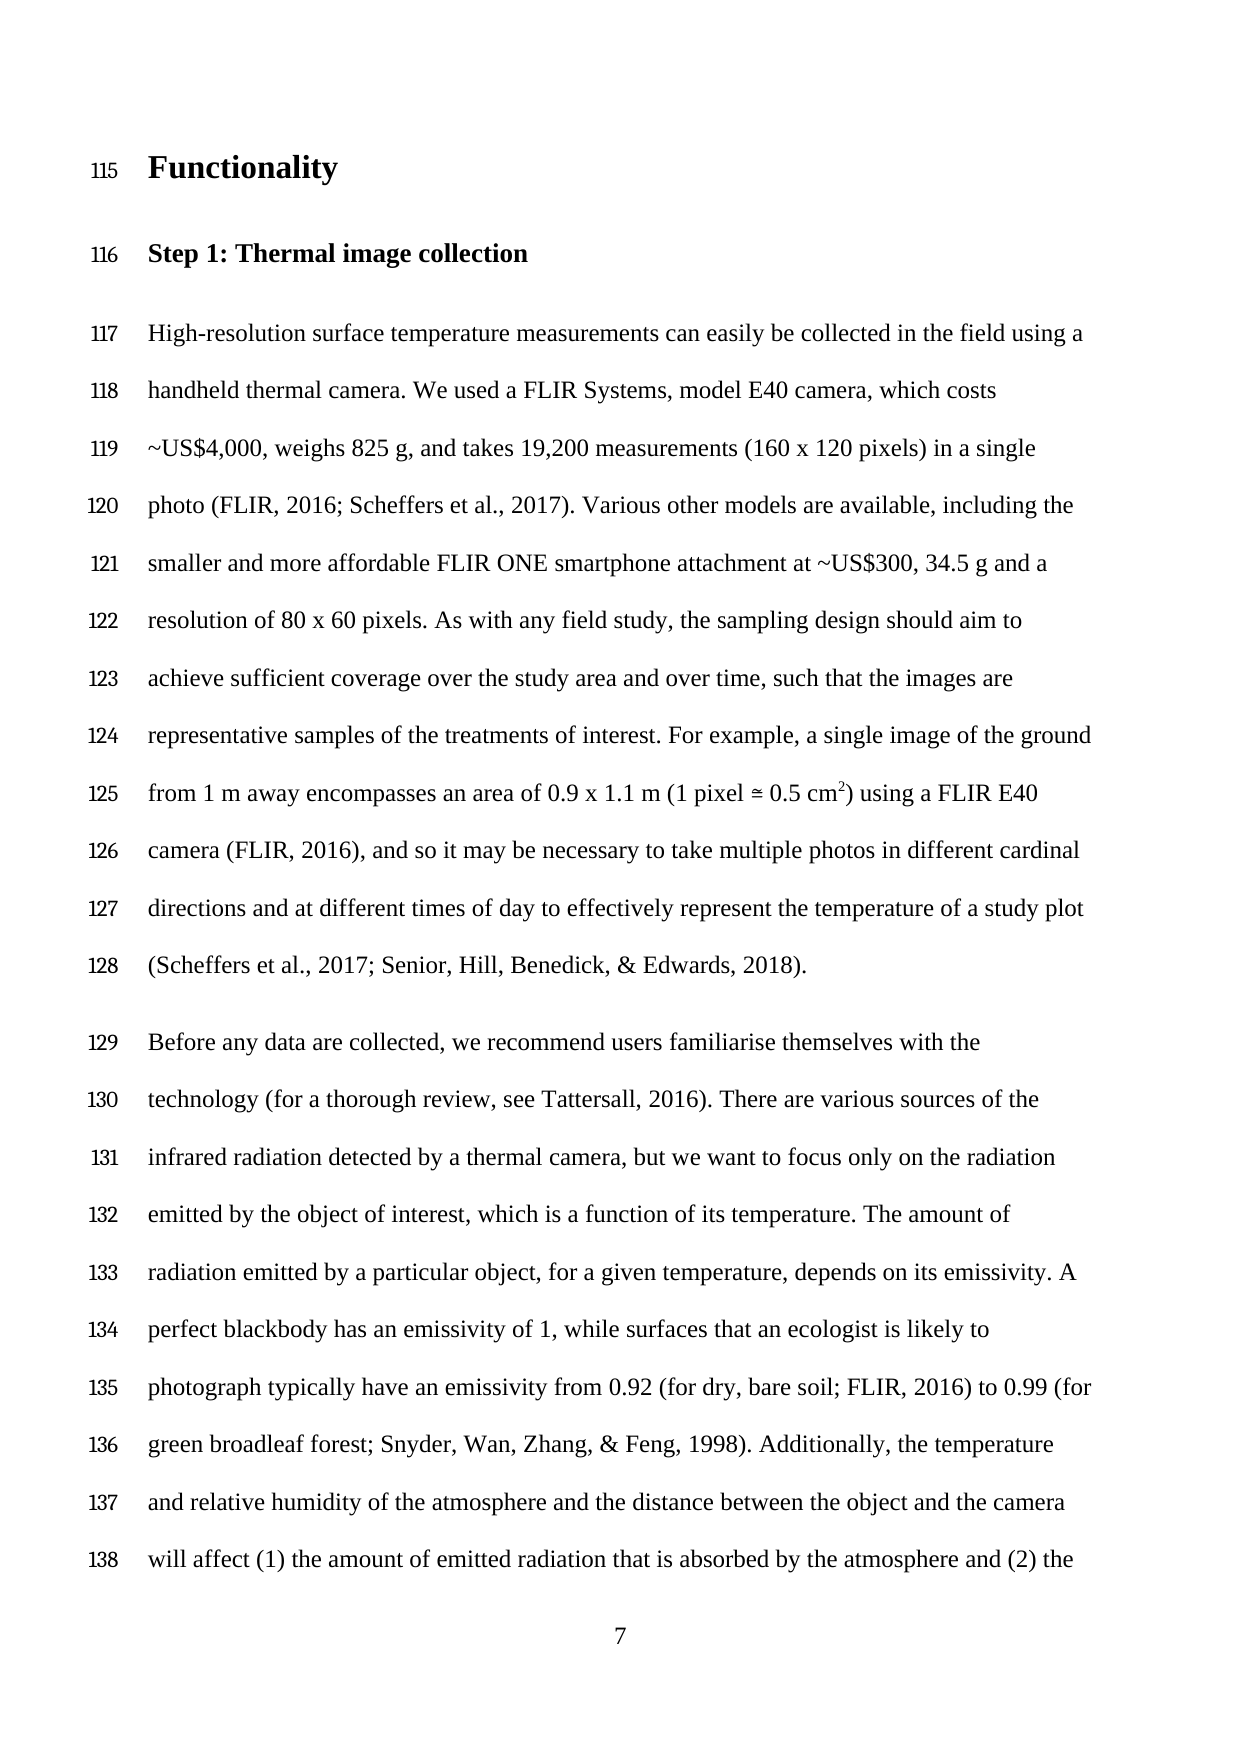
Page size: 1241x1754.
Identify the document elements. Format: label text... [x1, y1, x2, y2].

subtitle Step 1: Thermal image collection [148, 237, 1092, 268]
subtitle Functionality [148, 148, 1092, 186]
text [148, 1027, 1092, 1573]
text High-resolution surface temperature measurements can easily be collected in the field using a handheld thermal camera. We used a FLIR Systems, model E40 camera, which costs ~US$4,000, weighs 825 g, and takes 19,200 measurements (160 x 120 pixels) in a single photo (FLIR, 2016; Scheffers et al., 2017). Various other models are available, including the smaller and more affordable FLIR ONE smartphone attachment at ~US$300, 34.5 g and a resolution of 80 x 60 pixels. As with any field study, the sampling design should aim to achieve sufficient coverage over the study area and over time, such that the images are representative samples of the treatments of interest. For example, a single image of the ground from 1 m away encompasses an area of 0.9 x 1.1 m (1 pixel ≅ 0.5 cm2) using a FLIR E40 camera (FLIR, 2016), and so it may be necessary to take multiple photos in different cardinal directions and at different times of day to effectively represent the temperature of a study plot (Scheffers et al., 2017; Senior, Hill, Benedick, & Edwards, 2018). [148, 318, 1092, 979]
